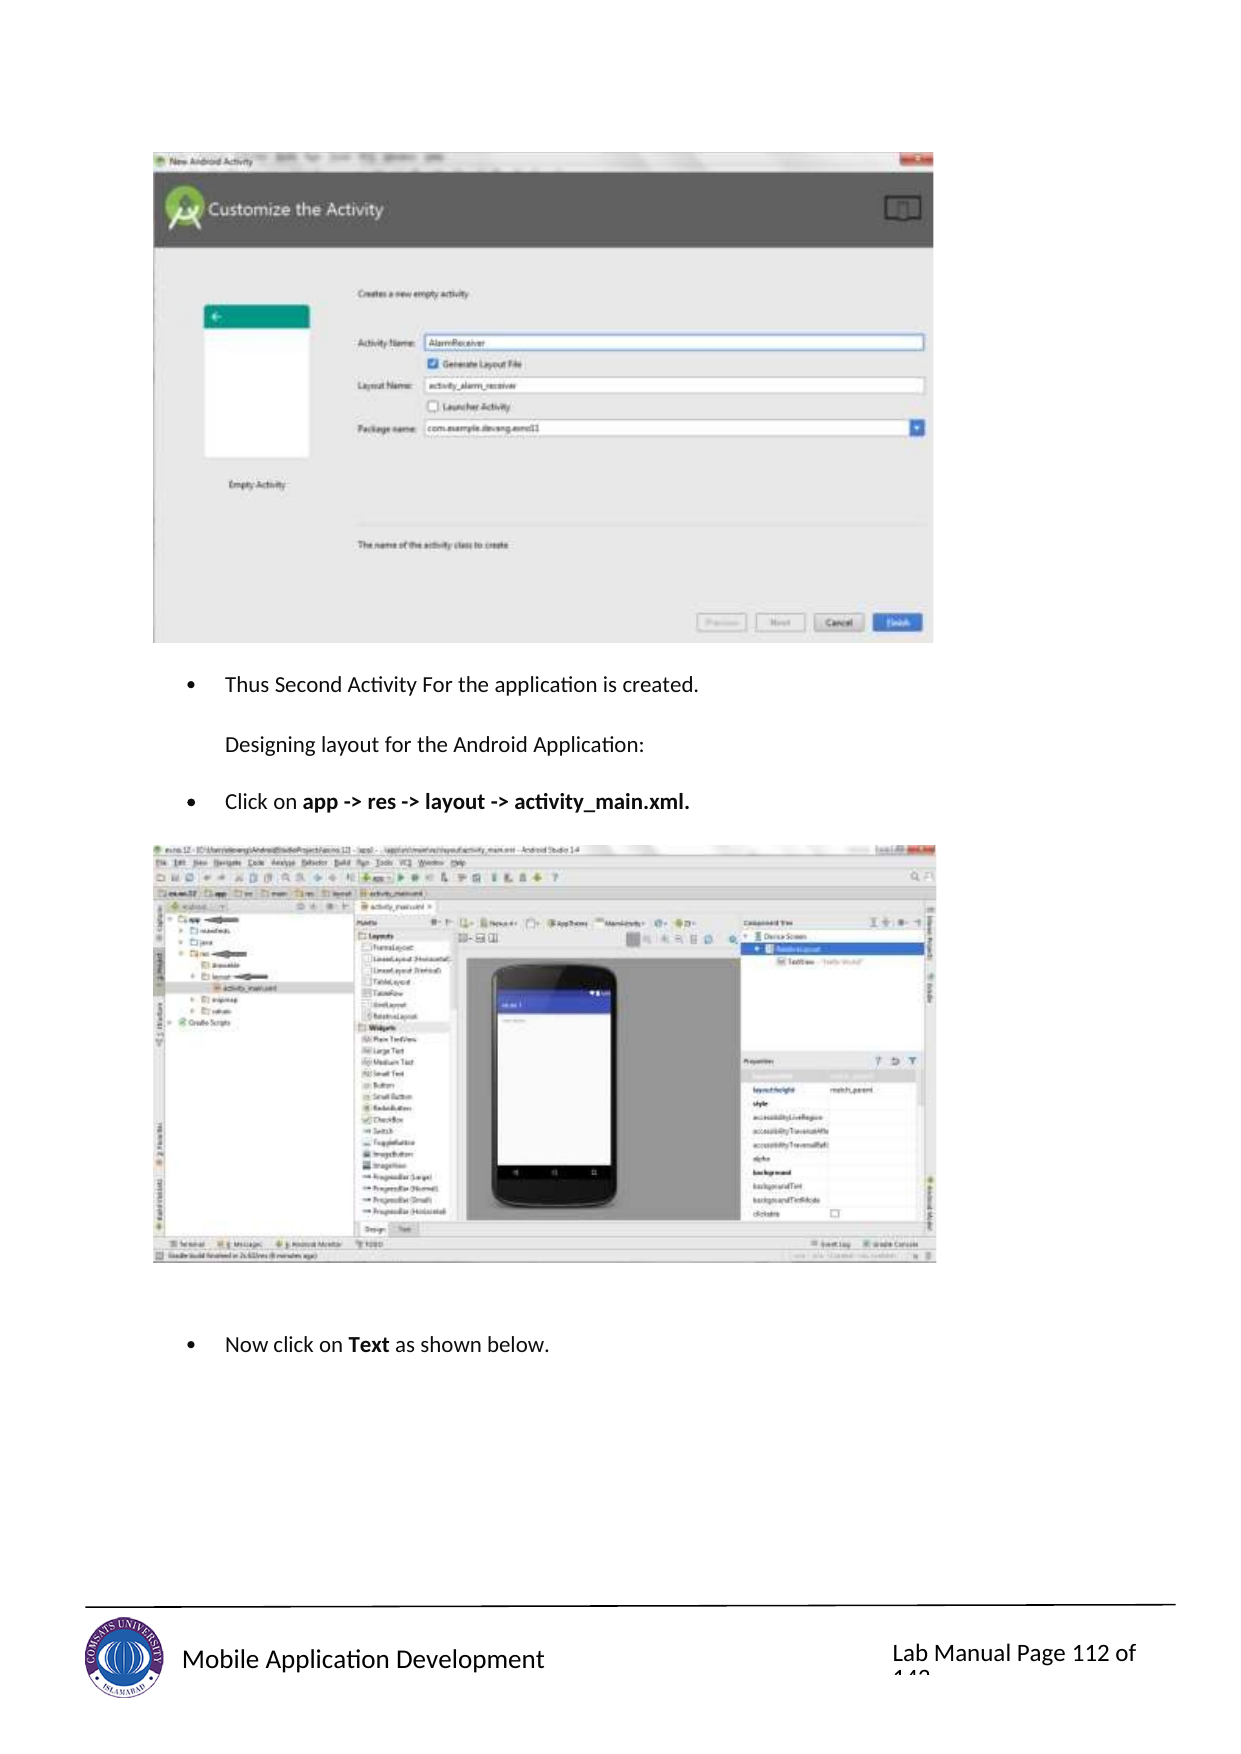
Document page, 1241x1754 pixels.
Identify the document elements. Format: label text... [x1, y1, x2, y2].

list Now click on Text as shown below. [187, 1330, 1182, 1358]
picture [85, 1617, 165, 1698]
list Click on app -> res -> layout -> activity_main.xml. [187, 787, 1182, 815]
list Thus Second Activity For the application is created. [187, 671, 1182, 698]
picture [153, 845, 937, 1263]
subtitle Designing layout for the Android Application: [225, 730, 1182, 758]
picture [153, 152, 934, 643]
